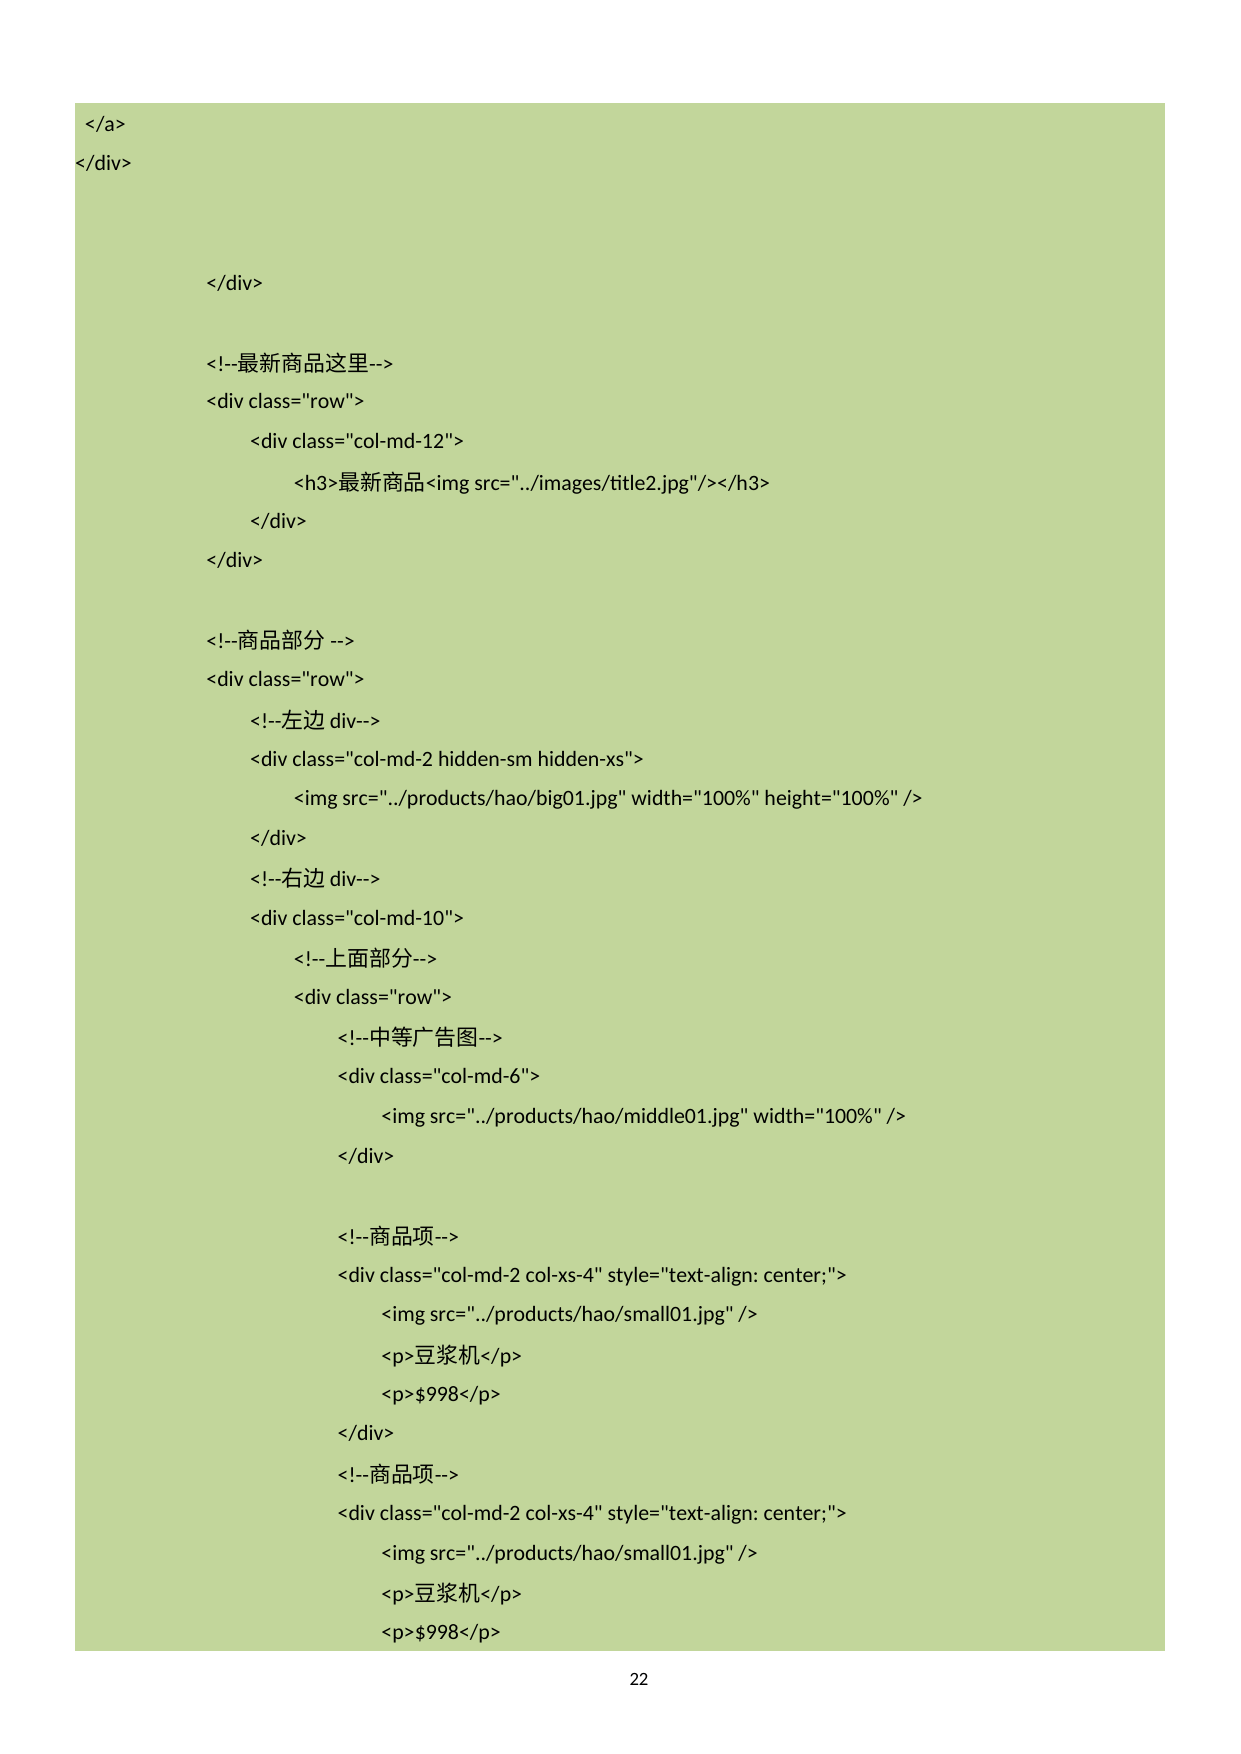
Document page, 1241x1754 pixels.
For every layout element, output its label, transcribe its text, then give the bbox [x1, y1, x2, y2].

text <div class="col-md-2 col-xs-4" style="text-align: center;"> [75, 1254, 1165, 1294]
text <div class="row"> [75, 381, 1165, 421]
text </a> [75, 103, 1165, 143]
text <div class="col-md-12"> [75, 421, 1165, 461]
text <div class="row"> [75, 977, 1165, 1016]
text <!--商品部分 --> [75, 619, 1165, 659]
text <p>豆浆机</p> [75, 1572, 1165, 1612]
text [75, 1532, 1165, 1572]
text </div> [75, 500, 1165, 540]
text <!--上面部分--> [75, 937, 1165, 977]
text <!--右边div--> [75, 857, 1165, 897]
text <div class="col-md-6"> [75, 1056, 1165, 1096]
text <img src="../products/hao/big01.jpg" width="100%" height="100%" /> [75, 778, 1165, 818]
text <!--中等广告图--> [75, 1016, 1165, 1056]
text <div class="row"> [75, 659, 1165, 699]
text <img src="../products/hao/middle01.jpg" width="100%" /> [75, 1096, 1165, 1135]
text </div> [75, 262, 1165, 302]
text <div class="col-md-2 hidden-sm hidden-xs"> [75, 738, 1165, 778]
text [75, 1492, 1165, 1532]
text </div> [75, 818, 1165, 857]
text <div class="col-md-10"> [75, 897, 1165, 937]
text </div> [75, 1413, 1165, 1453]
text <h3>最新商品<img src="../images/title2.jpg"/></h3> [75, 461, 1165, 500]
text </div> [75, 1135, 1165, 1175]
text </div> [75, 540, 1165, 580]
text <p>$998</p> [75, 1612, 1165, 1651]
text <!--商品项--> [75, 1453, 1165, 1492]
text <p>$998</p> [75, 1373, 1165, 1413]
text <img src="../products/hao/small01.jpg" /> [75, 1294, 1165, 1334]
text </div> [75, 143, 1165, 183]
text <p>豆浆机</p> [75, 1334, 1165, 1373]
text <!--左边div--> [75, 699, 1165, 738]
text <!--最新商品这里--> [75, 342, 1165, 381]
text <!--商品项--> [75, 1215, 1165, 1254]
